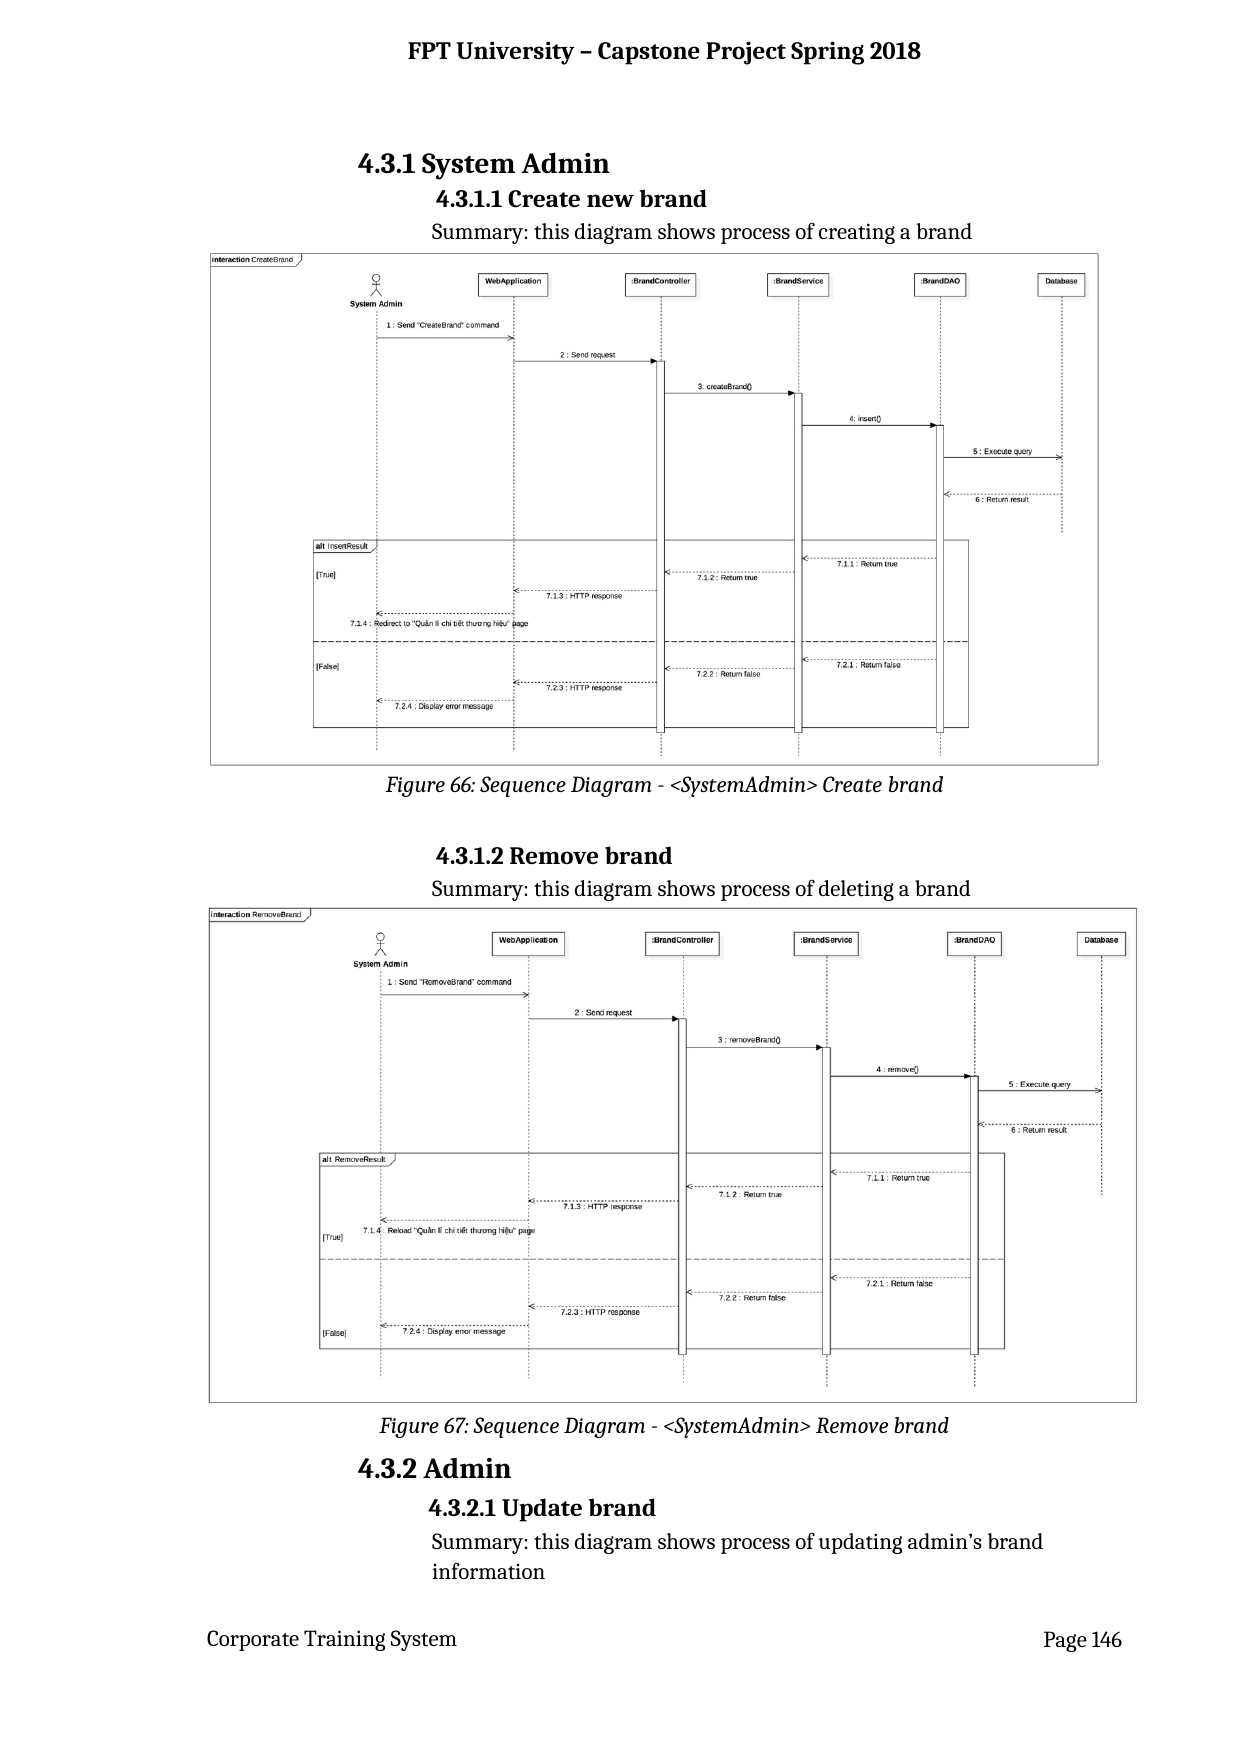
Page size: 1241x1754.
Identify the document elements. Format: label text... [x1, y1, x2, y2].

picture [206, 249, 1122, 768]
subtitle 4.3.2.1 Update brand [428, 1494, 1124, 1523]
text Summary: this diagram shows process of creating a brand [432, 219, 1122, 245]
subtitle 4.3.1 System Admin [357, 148, 1124, 181]
subtitle 4.3.1.1 Create new brand [436, 185, 1124, 214]
subtitle 4.3.1.2 Remove brand [436, 842, 1124, 870]
text Figure 66: Sequence Diagram - <SystemAdmin> Create brand [207, 772, 1122, 798]
text Summary: this diagram shows process of updating admin’s brand information [432, 1528, 1122, 1585]
text Summary: this diagram shows process of deleting a brand [432, 876, 1122, 902]
picture [206, 906, 1163, 1409]
subtitle 4.3.2 Admin [357, 1453, 1124, 1486]
